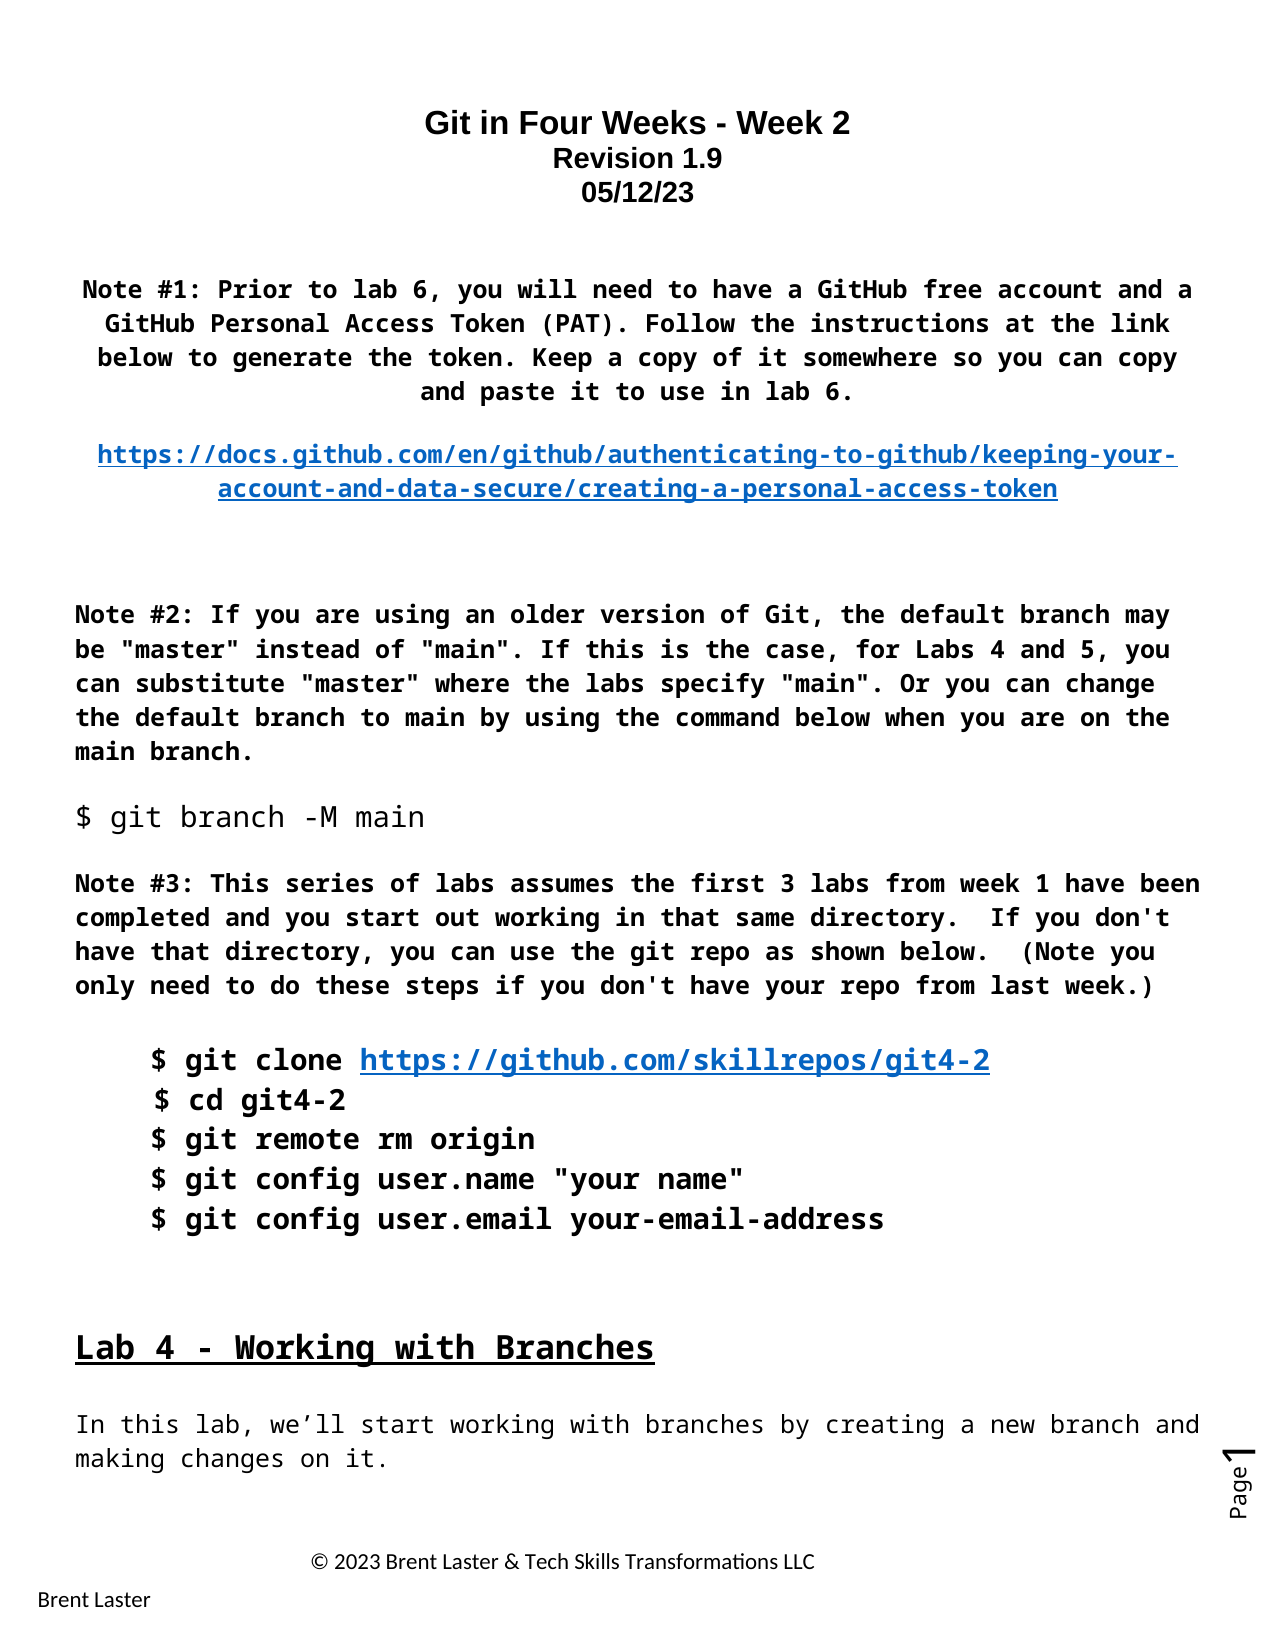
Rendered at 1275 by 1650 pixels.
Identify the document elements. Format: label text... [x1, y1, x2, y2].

title Lab 4 - Working with Branches [75, 1324, 1200, 1369]
text $ git remote rm origin [75, 1119, 1200, 1158]
subtitle 05/12/23 [75, 175, 1200, 208]
title Note #3: This series of labs assumes the first 3 labs from week 1 have been completed and you start out working in that same directory. If you don't have that directory, you can use the git repo as shown below. (Note you only need to do these steps if you don't have your repo from last week.) [75, 866, 1200, 1002]
text $ git config user.email your-email-address [75, 1198, 1200, 1238]
subtitle Note #1: Prior to lab 6, you will need to have a GitHub free account and a GitHub Personal Access Token (PAT). Follow the instructions at the link below to generate the token. Keep a copy of it somewhere so you can copy and paste it to use in lab 6. [75, 271, 1200, 407]
title $ cd git4-2 [66, 1079, 1200, 1119]
text In this lab, we’ll start working with branches by creating a new branch and making changes on it. [75, 1407, 1200, 1475]
text $ git config user.name "your name" [75, 1158, 1200, 1198]
subtitle Revision 1.9 [75, 141, 1200, 175]
subtitle https://docs.github.com/en/github/authenticating-to-github/keeping-your-account-and-data-secure/creating-a-personal-access-token [75, 437, 1200, 505]
subtitle Note #2: If you are using an older version of Git, the default branch may be "master" instead of "main". If this is the case, for Labs 4 and 5, you can substitute "master" where the labs specify "main". Or you can change the default branch to main by using the command below when you are on the main branch. [75, 597, 1200, 767]
title $ git clone https://github.com/skillrepos/git4-2 [75, 1039, 1200, 1079]
subtitle $ git branch -M main [75, 797, 1200, 836]
subtitle Git in Four Weeks - Week 2 [75, 103, 1200, 141]
